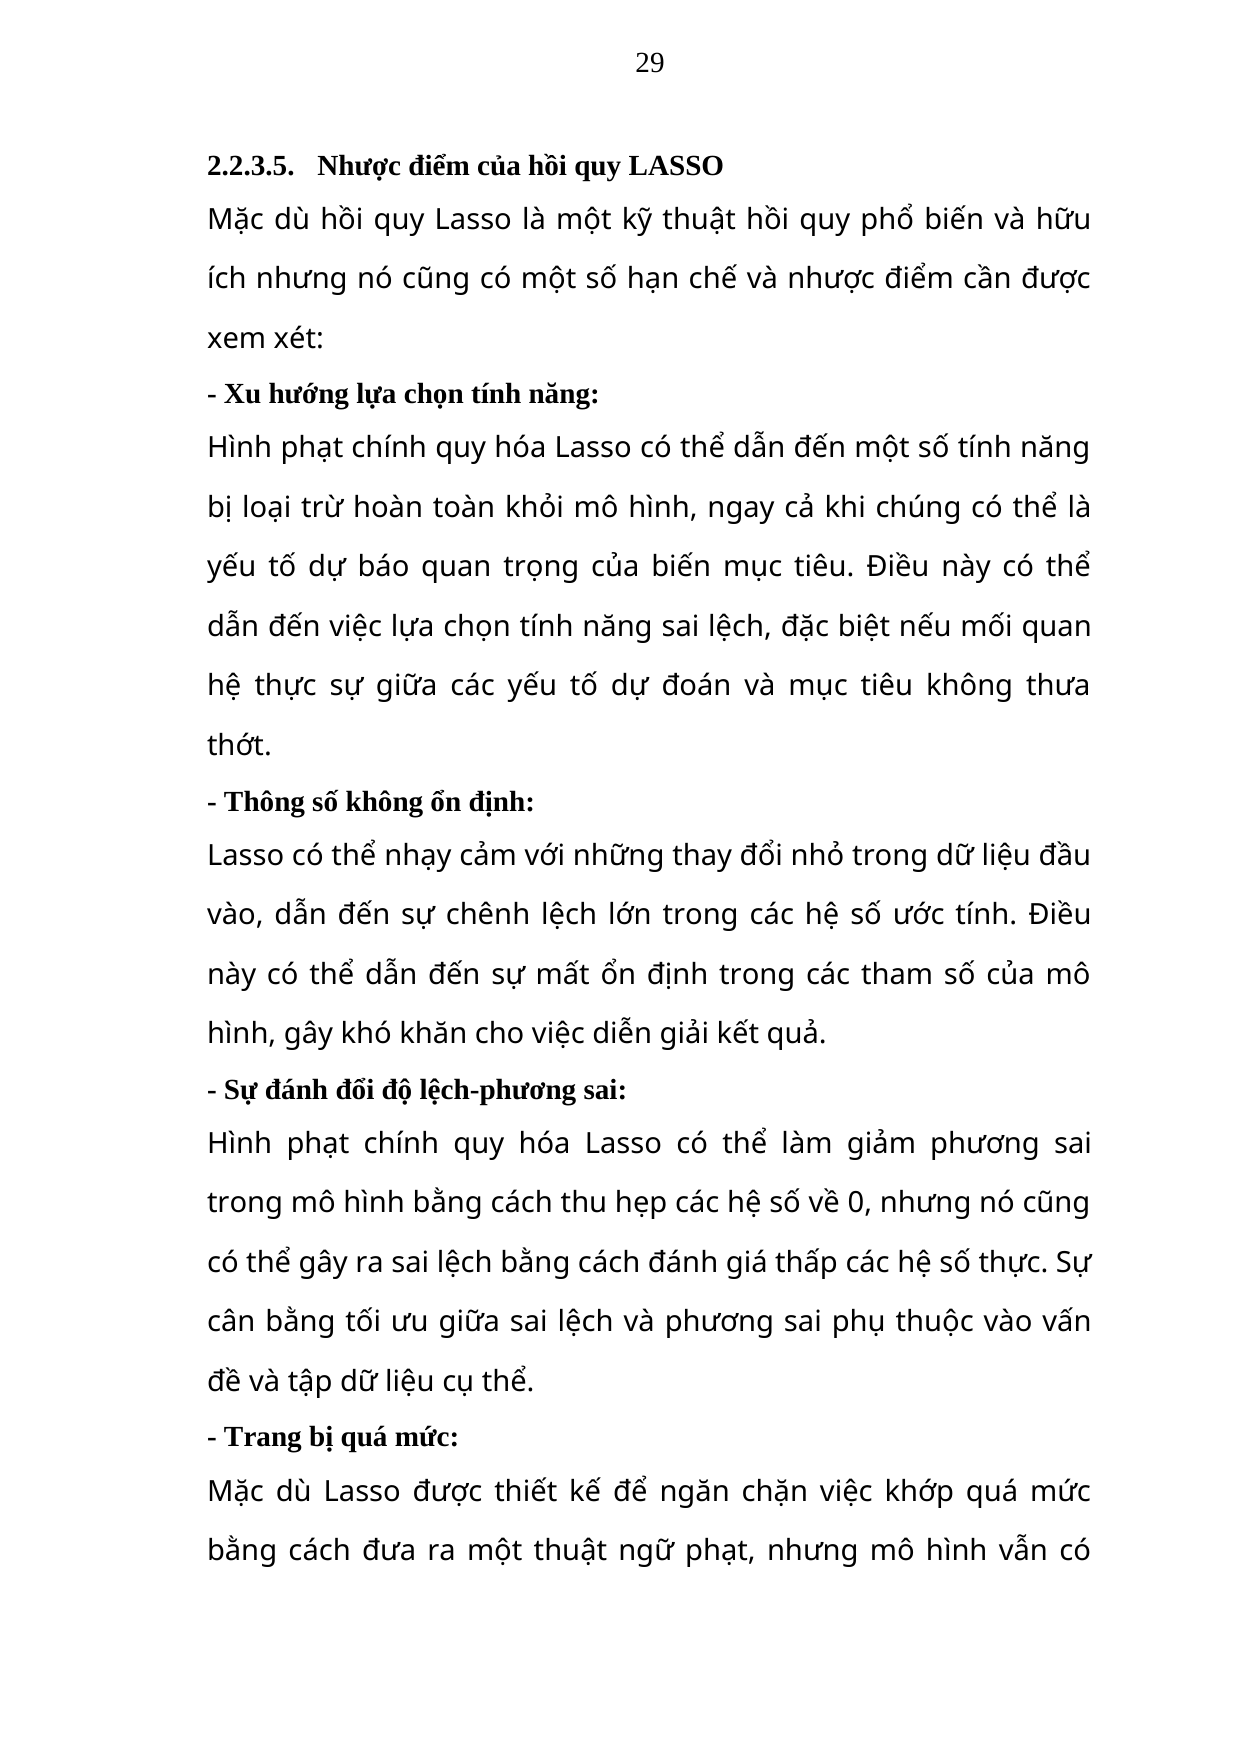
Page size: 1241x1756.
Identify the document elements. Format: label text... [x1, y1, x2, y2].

text Lasso có thể nhạy cảm với những thay đổi nhỏ trong dữ liệu đầu vào, dẫn đến sự chênh lệch lớn trong các hệ số ước tính. Điều này có thể dẫn đến sự mất ổn định trong các tham số của mô hình, gây khó khăn cho việc diễn giải kết quả. [207, 834, 1092, 1052]
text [207, 1470, 1092, 1569]
text Mặc dù hồi quy Lasso là một kỹ thuật hồi quy phổ biến và hữu ích nhưng nó cũng có một số hạn chế và nhược điểm cần được xem xét: [207, 198, 1092, 357]
subtitle Nhược điểm của hồi quy LASSO [207, 148, 1092, 181]
text - Trang bị quá mức: [207, 1419, 1092, 1453]
text Hình phạt chính quy hóa Lasso có thể làm giảm phương sai trong mô hình bằng cách thu hẹp các hệ số về 0, nhưng nó cũng có thể gây ra sai lệch bằng cách đánh giá thấp các hệ số thực. Sự cân bằng tối ưu giữa sai lệch và phương sai phụ thuộc vào vấn đề và tập dữ liệu cụ thể. [207, 1122, 1092, 1400]
text - Thông số không ổn định: [207, 784, 1092, 817]
text - Xu hướng lựa chọn tính năng: [207, 376, 1092, 410]
text Hình phạt chính quy hóa Lasso có thể dẫn đến một số tính năng bị loại trừ hoàn toàn khỏi mô hình, ngay cả khi chúng có thể là yếu tố dự báo quan trọng của biến mục tiêu. Điều này có thể dẫn đến việc lựa chọn tính năng sai lệch, đặc biệt nếu mối quan hệ thực sự giữa các yếu tố dự đoán và mục tiêu không thưa thớt. [207, 427, 1092, 764]
text - Sự đánh đổi độ lệch-phương sai: [207, 1072, 1092, 1105]
